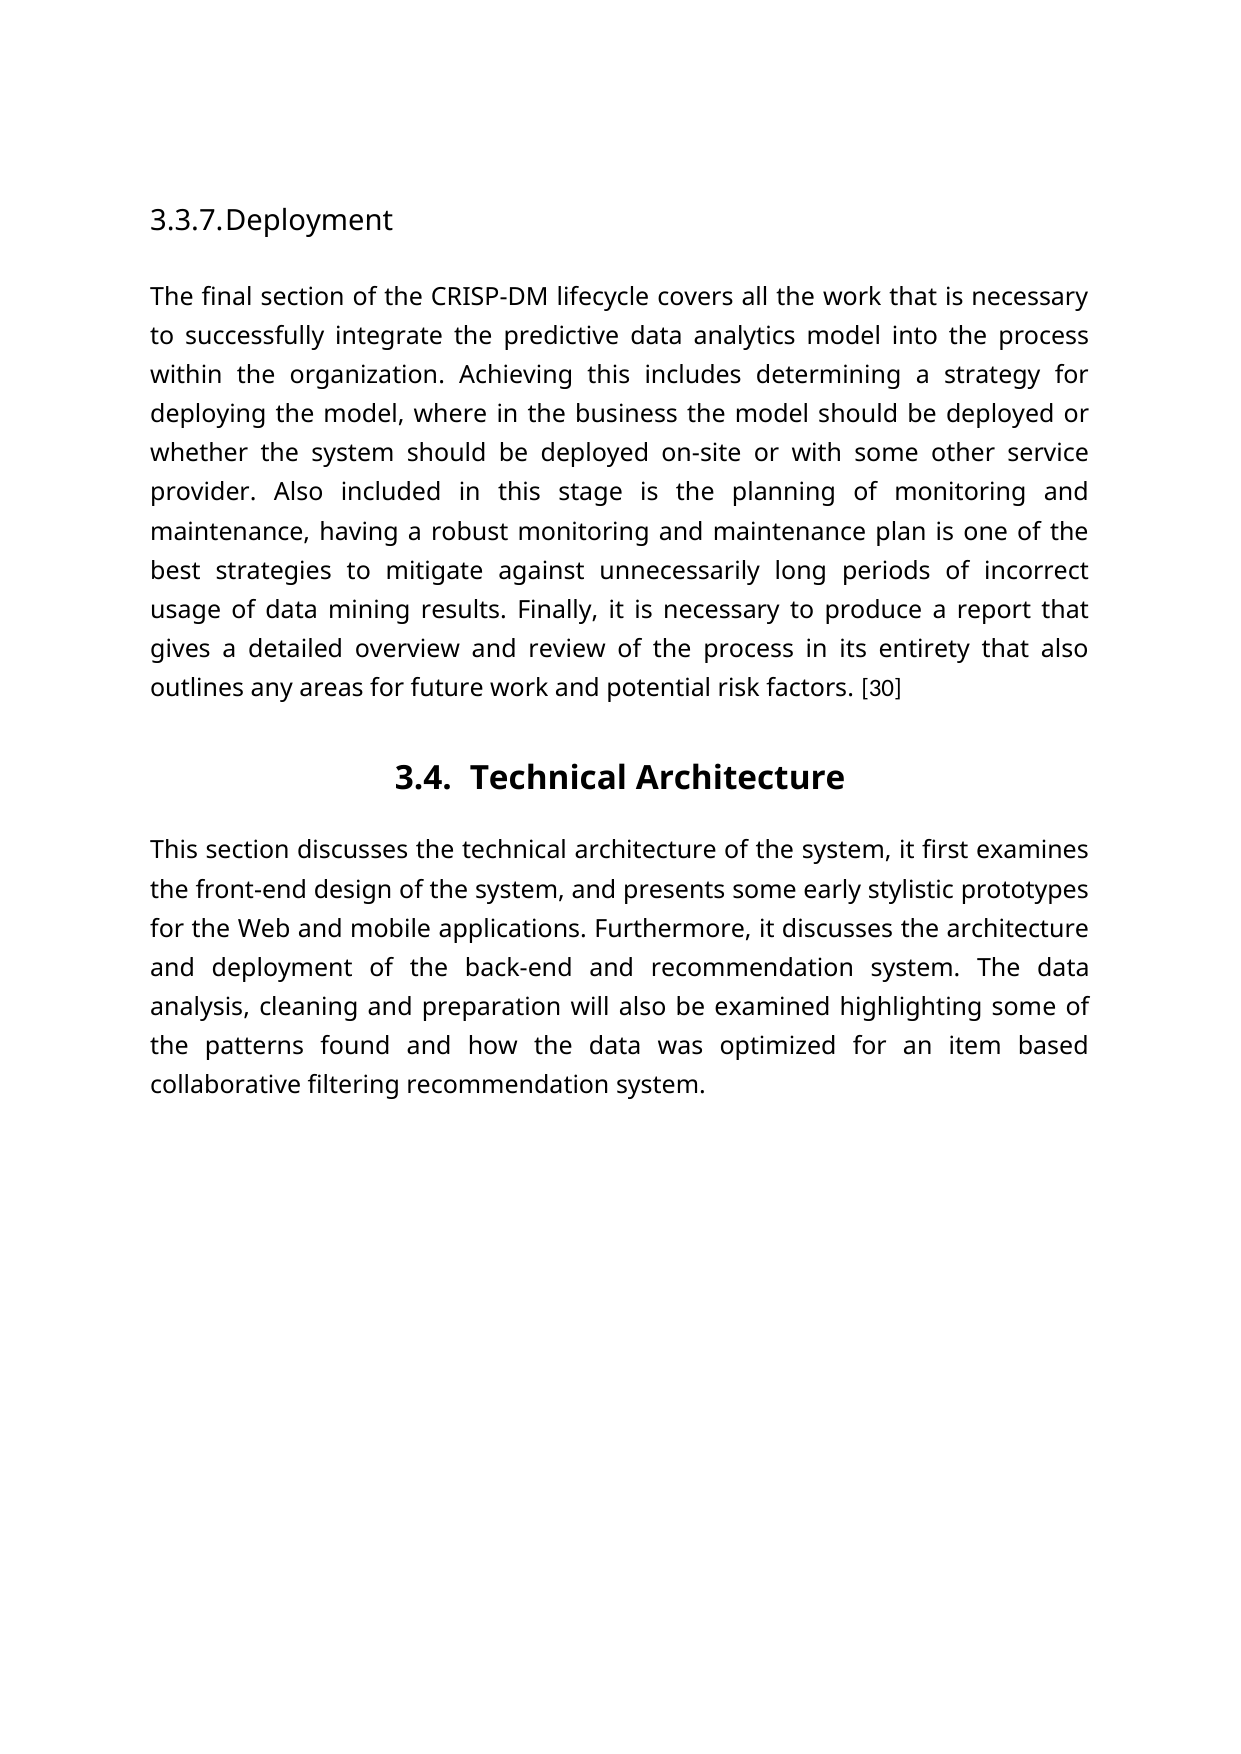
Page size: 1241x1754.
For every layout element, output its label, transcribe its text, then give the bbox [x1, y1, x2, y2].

text The final section of the CRISP-DM lifecycle covers all the work that is necessary to successfully integrate the predictive data analytics model into the process within the organization. Achieving this includes determining a strategy for deploying the model, where in the business the model should be deployed or whether the system should be deployed on-site or with some other service provider. Also included in this stage is the planning of monitoring and maintenance, having a robust monitoring and maintenance plan is one of the best strategies to mitigate against unnecessarily long periods of incorrect usage of data mining results. Finally, it is necessary to produce a report that gives a detailed overview and review of the process in its entirety that also outlines any areas for future work and potential risk factors. [30] [150, 278, 1090, 704]
text This section discusses the technical architecture of the system, it first examines the front-end design of the system, and presents some early stylistic prototypes for the Web and mobile applications. Furthermore, it discusses the architecture and deployment of the back-end and recommendation system. The data analysis, cleaning and preparation will also be examined highlighting some of the patterns found and how the data was optimized for an item based collaborative filtering recommendation system. [150, 832, 1090, 1101]
subtitle Technical Architecture [150, 754, 1090, 799]
subtitle Deployment [150, 199, 1090, 239]
